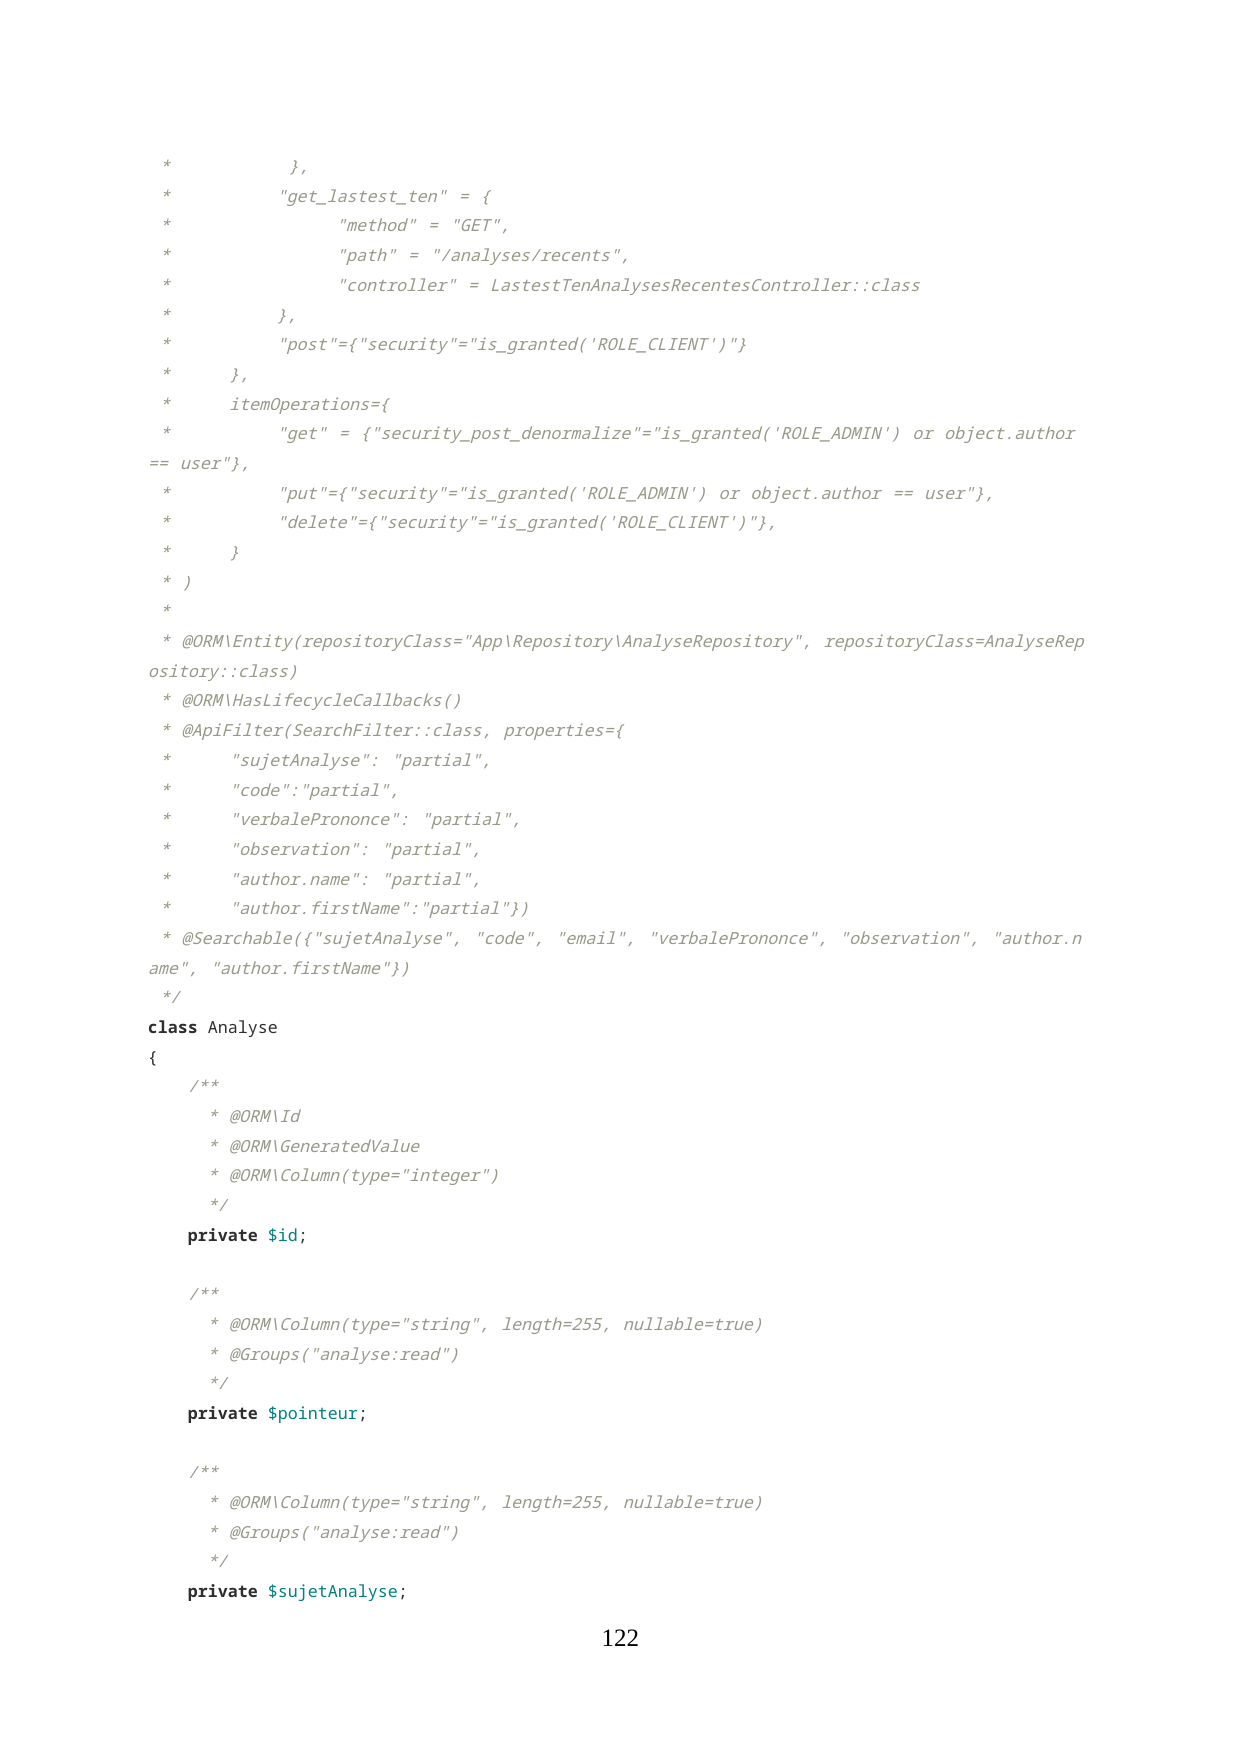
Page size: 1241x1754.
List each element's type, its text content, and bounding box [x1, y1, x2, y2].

text * @ApiFilter(SearchFilter::class, properties={ [148, 712, 1092, 741]
text * "get_lastest_ten" = { [148, 177, 1092, 207]
text * "observation": "partial", [148, 831, 1092, 860]
text * "author.firstName":"partial"}) [148, 890, 1092, 919]
text */ [148, 1187, 1092, 1216]
text /** [148, 1454, 1092, 1484]
text * @Groups("analyse:read") [148, 1335, 1092, 1365]
text * }, [148, 356, 1092, 385]
text /** [148, 1276, 1092, 1306]
text * ) [148, 563, 1092, 593]
text * @Groups("analyse:read") [148, 1513, 1092, 1543]
text * "post"={"security"="is_granted('ROLE_CLIENT')"} [148, 326, 1092, 356]
text * "get" = {"security_post_denormalize"="is_granted('ROLE_ADMIN') or object.author == user"}, [148, 415, 1092, 474]
text * @ORM\HasLifecycleCallbacks() [148, 682, 1092, 712]
text * @ORM\Id [148, 1098, 1092, 1127]
text * "sujetAnalyse": "partial", [148, 741, 1092, 771]
text * @ORM\GeneratedValue [148, 1127, 1092, 1157]
text * "author.name": "partial", [148, 860, 1092, 890]
text * @ORM\Entity(repositoryClass="App\Repository\AnalyseRepository", repositoryClass=AnalyseRepository::class) [148, 623, 1092, 682]
text * "delete"={"security"="is_granted('ROLE_CLIENT')"}, [148, 504, 1092, 534]
text * "code":"partial", [148, 771, 1092, 801]
text */ [148, 1543, 1092, 1573]
text * "controller" = LastestTenAnalysesRecentesController::class [148, 266, 1092, 296]
text private $id; [148, 1216, 1092, 1246]
text * } [148, 534, 1092, 563]
text */ [148, 1365, 1092, 1394]
text /** [148, 1068, 1092, 1098]
text * itemOperations={ [148, 385, 1092, 415]
text */ [148, 979, 1092, 1009]
text * @ORM\Column(type="integer") [148, 1157, 1092, 1187]
text private $sujetAnalyse; [148, 1573, 1092, 1602]
text * "verbalePrononce": "partial", [148, 801, 1092, 831]
text * "path" = "/analyses/recents", [148, 237, 1092, 266]
text * @Searchable({"sujetAnalyse", "code", "email", "verbalePrononce", "observation", "author.name", "author.firstName"}) [148, 919, 1092, 979]
text class Analyse [148, 1009, 1092, 1038]
text * }, [148, 148, 1092, 177]
text * [148, 593, 1092, 623]
text * }, [148, 296, 1092, 326]
text * "put"={"security"="is_granted('ROLE_ADMIN') or object.author == user"}, [148, 474, 1092, 504]
text * "method" = "GET", [148, 207, 1092, 237]
text * @ORM\Column(type="string", length=255, nullable=true) [148, 1306, 1092, 1335]
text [148, 1484, 1092, 1513]
text { [148, 1038, 1092, 1068]
text private $pointeur; [148, 1394, 1092, 1424]
